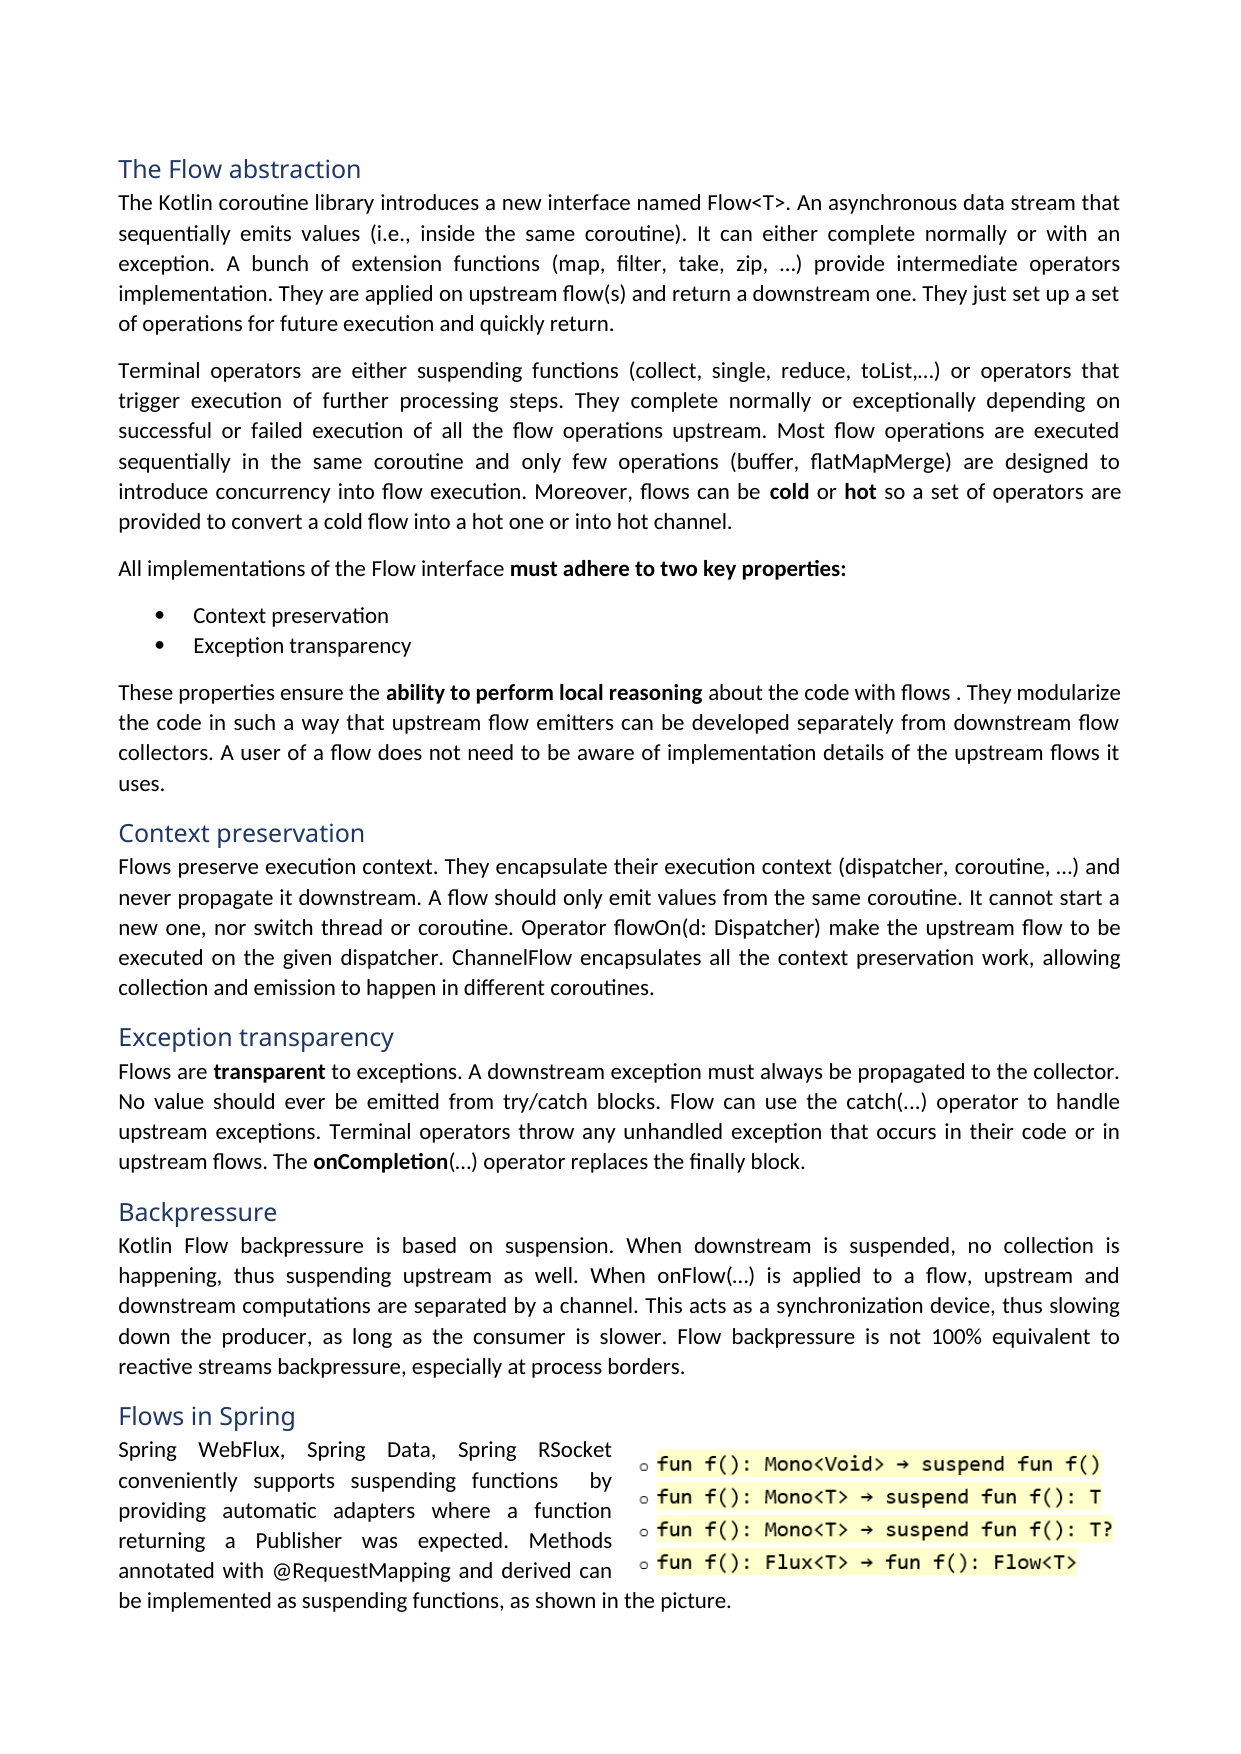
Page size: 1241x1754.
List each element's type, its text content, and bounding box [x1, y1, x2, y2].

subtitle The Flow abstraction [118, 152, 1122, 186]
subtitle Flows in Spring [118, 1399, 1122, 1433]
list Context preservation [156, 601, 1122, 629]
text These properties ensure the ability to perform local reasoning about the code with flows . They modularize the code in such a way that upstream flow emitters can be developed separately from downstream flow collectors. A user of a flow does not need to be aware of implementation details of the upstream flows it uses. [118, 678, 1122, 797]
text Kotlin Flow backpressure is based on suspension. When downstream is suspended, no collection is happening, thus suspending upstream as well. When onFlow(…) is applied to a flow, upstream and downstream computations are separated by a channel. This acts as a synchronization device, thus slowing down the producer, as long as the consumer is slower. Flow backpressure is not 100% equivalent to reactive streams backpressure, especially at process borders. [118, 1231, 1122, 1380]
text Terminal operators are either suspending functions (collect, single, reduce, toList,…) or operators that trigger execution of further processing steps. They complete normally or exceptionally depending on successful or failed execution of all the flow operations upstream. Most flow operations are executed sequentially in the same coroutine and only few operations (buffer, flatMapMerge) are designed to introduce concurrency into flow execution. Moreover, flows can be cold or hot so a set of operators are provided to convert a cold flow into a hot one or into hot channel. [118, 356, 1122, 535]
text Flows preserve execution context. They encapsulate their execution context (dispatcher, coroutine, …) and never propagate it downstream. A flow should only emit values from the same coroutine. It cannot start a new one, nor switch thread or coroutine. Operator flowOn(d: Dispatcher) make the upstream flow to be executed on the given dispatcher. ChannelFlow encapsulates all the context preservation work, allowing collection and emission to happen in different coroutines. [118, 852, 1122, 1001]
subtitle Context preservation [118, 816, 1122, 850]
subtitle Exception transparency [118, 1020, 1122, 1054]
list Exception transparency [156, 631, 1122, 659]
picture [631, 1437, 1123, 1587]
text All implementations of the Flow interface must adhere to two key properties: [118, 554, 1122, 582]
text The Kotlin coroutine library introduces a new interface named Flow<T>. An asynchronous data stream that sequentially emits values (i.e., inside the same coroutine). It can either complete normally or with an exception. A bunch of extension functions (map, filter, take, zip, …) provide intermediate operators implementation. They are applied on upstream flow(s) and return a downstream one. They just set up a set of operations for future execution and quickly return. [118, 188, 1122, 337]
subtitle Backpressure [118, 1194, 1122, 1228]
text Flows are transparent to exceptions. A downstream exception must always be propagated to the collector. No value should ever be emitted from try/catch blocks. Flow can use the catch(...) operator to handle upstream exceptions. Terminal operators throw any unhandled exception that occurs in their code or in upstream flows. The onCompletion(…) operator replaces the finally block. [118, 1057, 1122, 1176]
